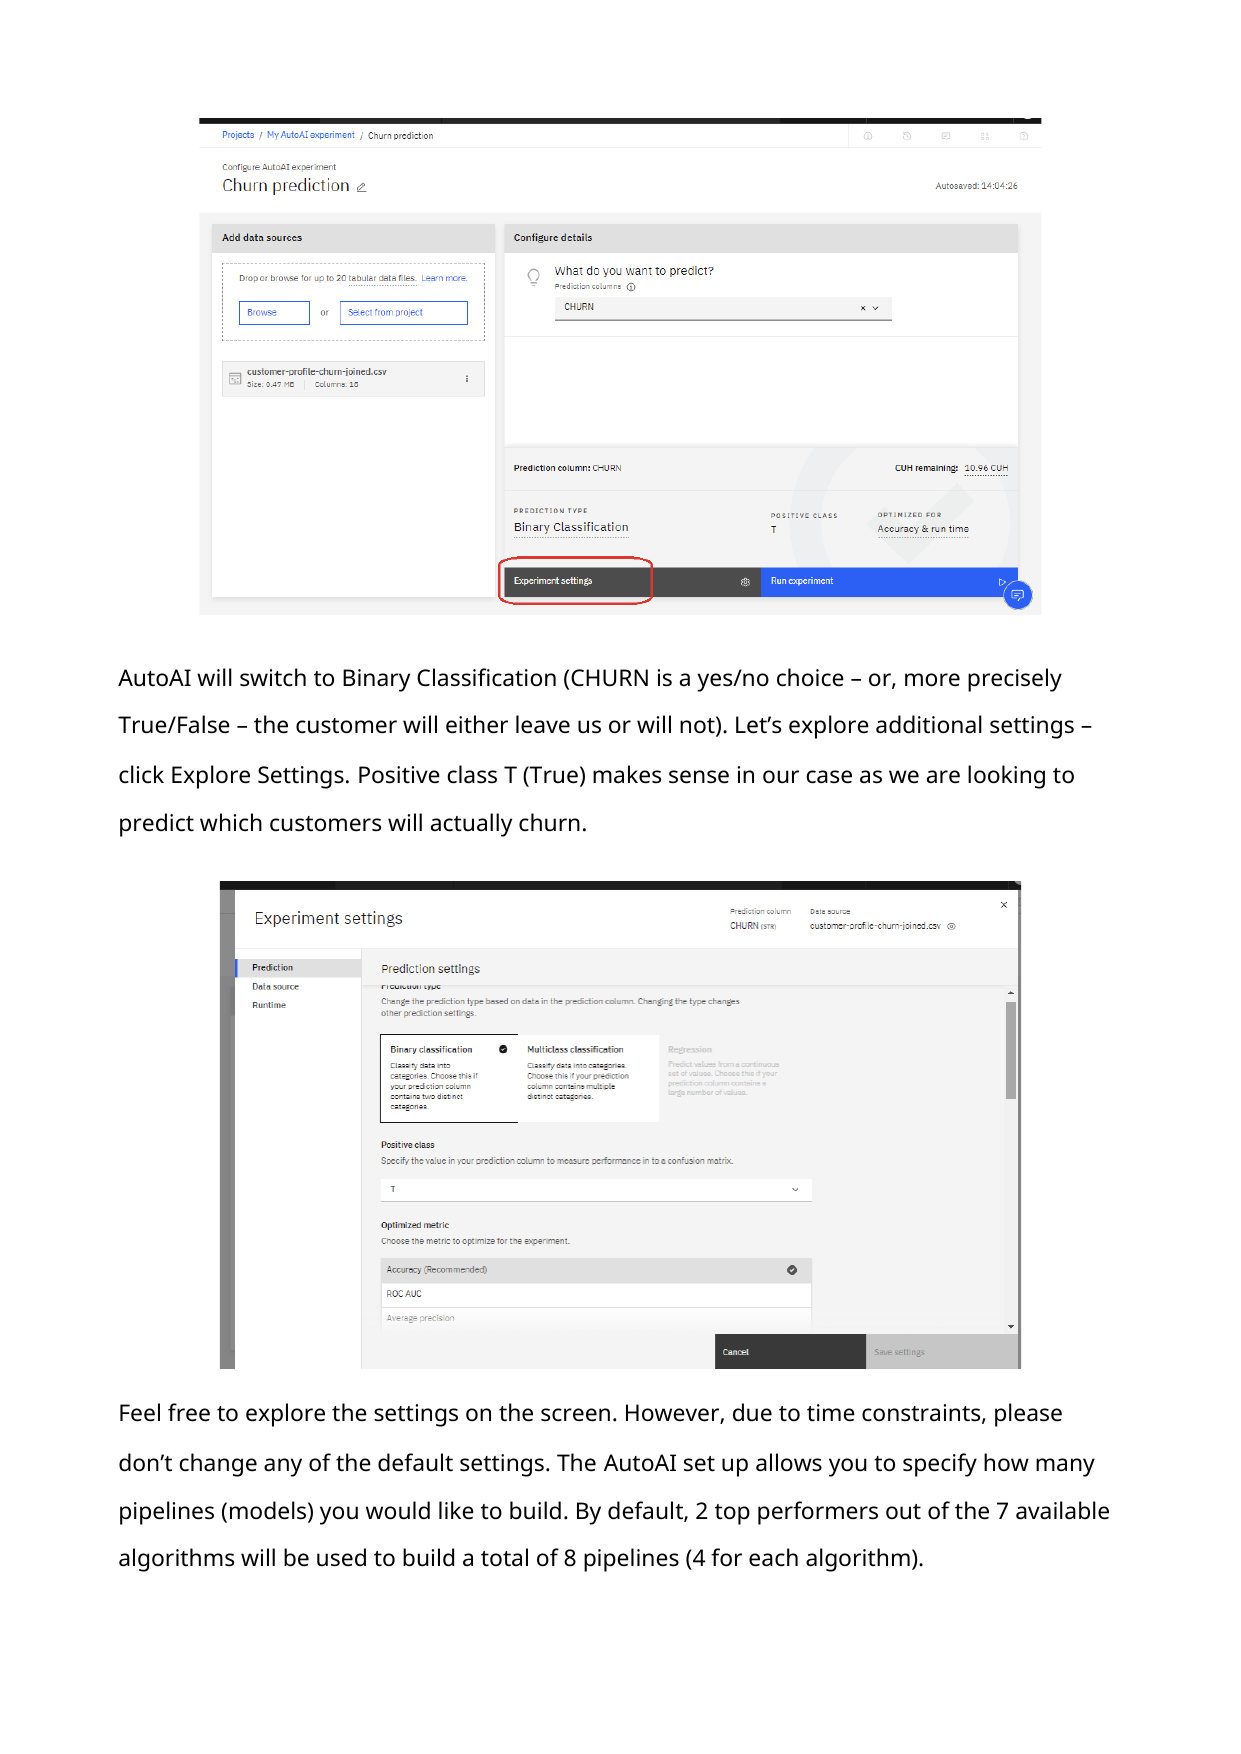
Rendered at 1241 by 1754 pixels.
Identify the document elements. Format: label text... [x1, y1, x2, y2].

picture [199, 118, 1042, 615]
picture [219, 881, 1022, 1369]
text AutoAI will switch to Binary Classification (CHURN is a yes/no choice – or, more precisely True/False – the customer will either leave us or will not). Let’s explore additional settings – click Explore Settings. Positive class T (True) makes sense in our case as we are looking to predict which customers will actually churn. [118, 662, 1122, 838]
text Feel free to explore the settings on the screen. However, due to time constraints, please don’t change any of the default settings. The AutoAI set up allows you to specify how many pipelines (models) you would like to build. By default, 2 top performers out of the 7 available algorithms will be used to build a total of 8 pipelines (4 for each algorithm). [118, 1397, 1122, 1573]
